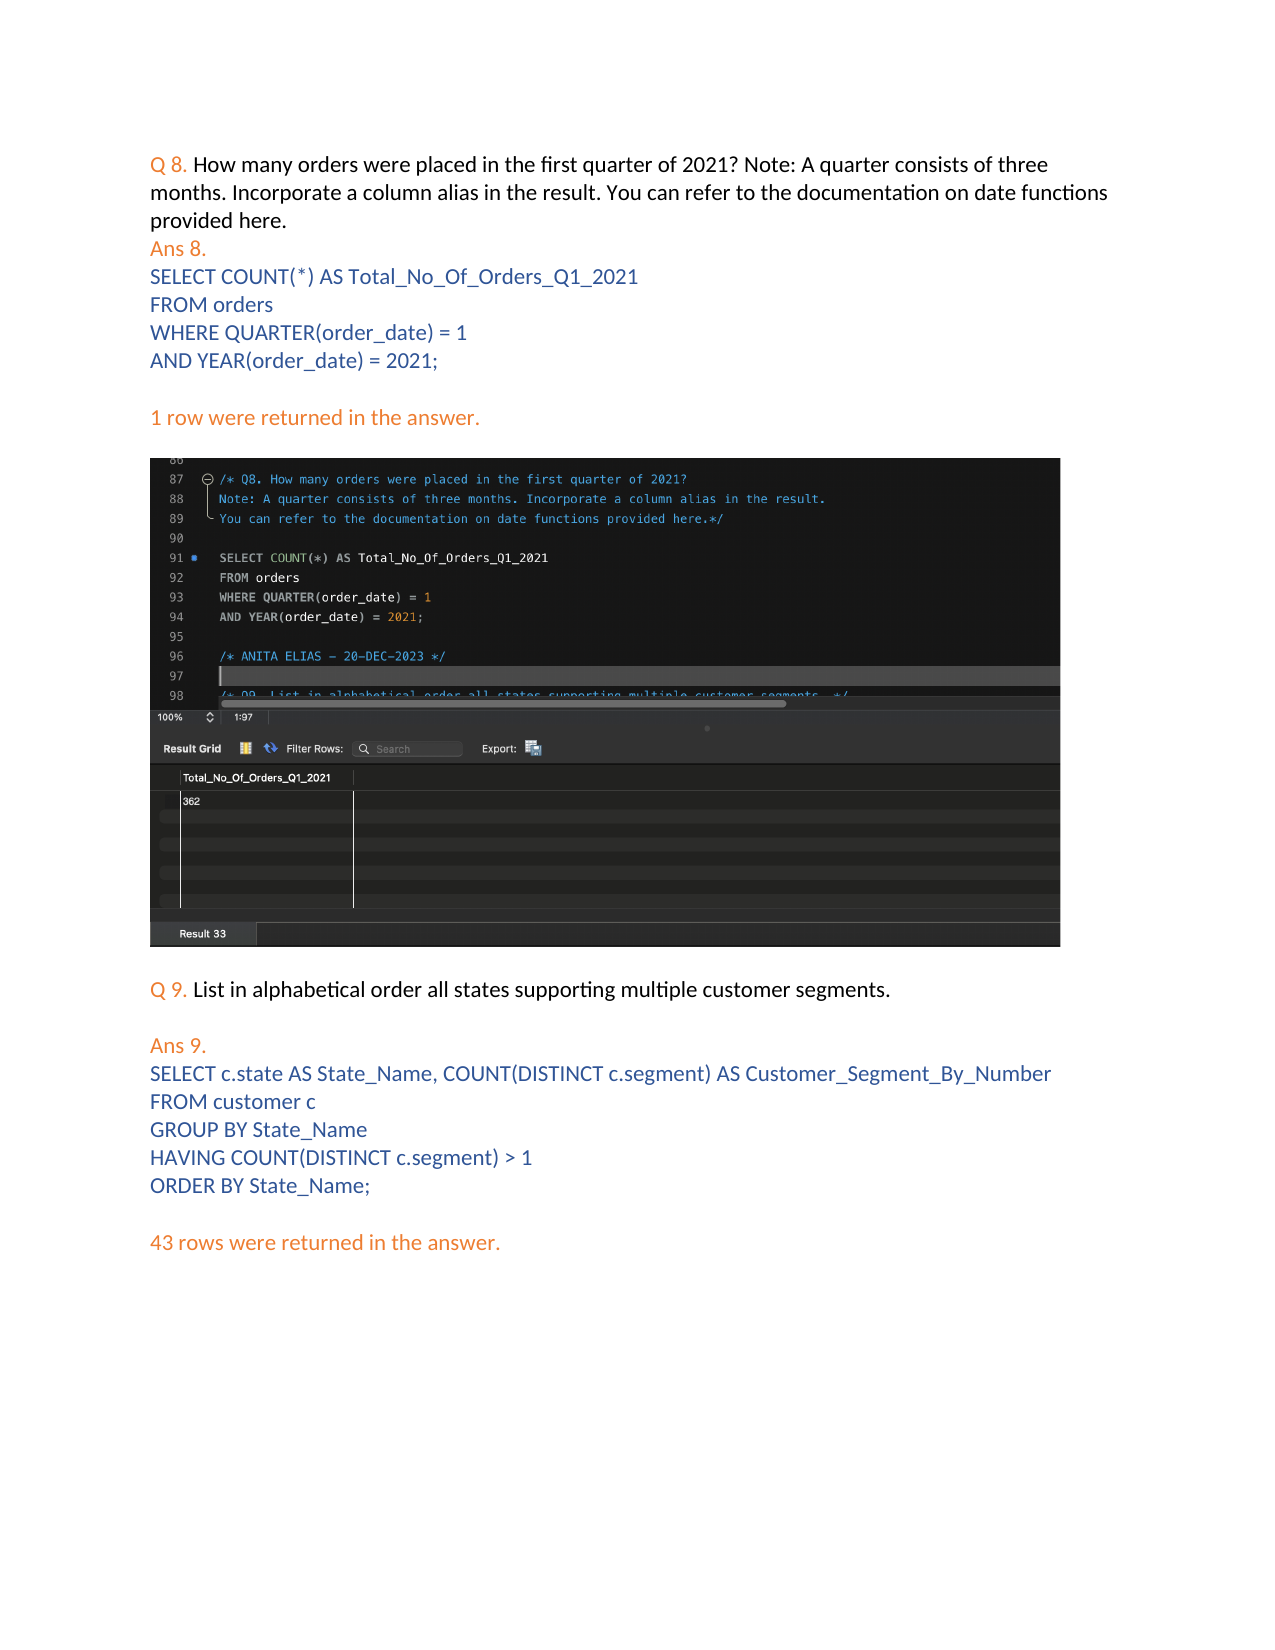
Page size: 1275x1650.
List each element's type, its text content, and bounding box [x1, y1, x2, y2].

text FROM orders [150, 290, 1125, 318]
text FROM customer c [150, 1087, 1125, 1115]
text Q 9. List in alphabetical order all states supporting multiple customer segments. [150, 975, 1125, 1003]
picture [150, 458, 1061, 947]
text 1 row were returned in the answer. [150, 403, 1125, 431]
text AND YEAR(order_date) = 2021; [150, 346, 1125, 403]
text ORDER BY State_Name; [150, 1171, 1125, 1228]
text Ans 9. [150, 1031, 1125, 1059]
text SELECT COUNT(*) AS Total_No_Of_Orders_Q1_2021 [150, 262, 1125, 290]
text SELECT c.state AS State_Name, COUNT(DISTINCT c.segment) AS Customer_Segment_By_Number [150, 1059, 1125, 1087]
text Q 8. How many orders were placed in the first quarter of 2021? Note: A quarter consists of three months. Incorporate a column alias in the result. You can refer to the documentation on date functions provided here. [150, 150, 1125, 234]
text GROUP BY State_Name [150, 1115, 1125, 1143]
text 43 rows were returned in the answer. [150, 1228, 1125, 1256]
text WHERE QUARTER(order_date) = 1 [150, 318, 1125, 346]
text Ans 8. [150, 234, 1125, 262]
text HAVING COUNT(DISTINCT c.segment) > 1 [150, 1143, 1125, 1171]
